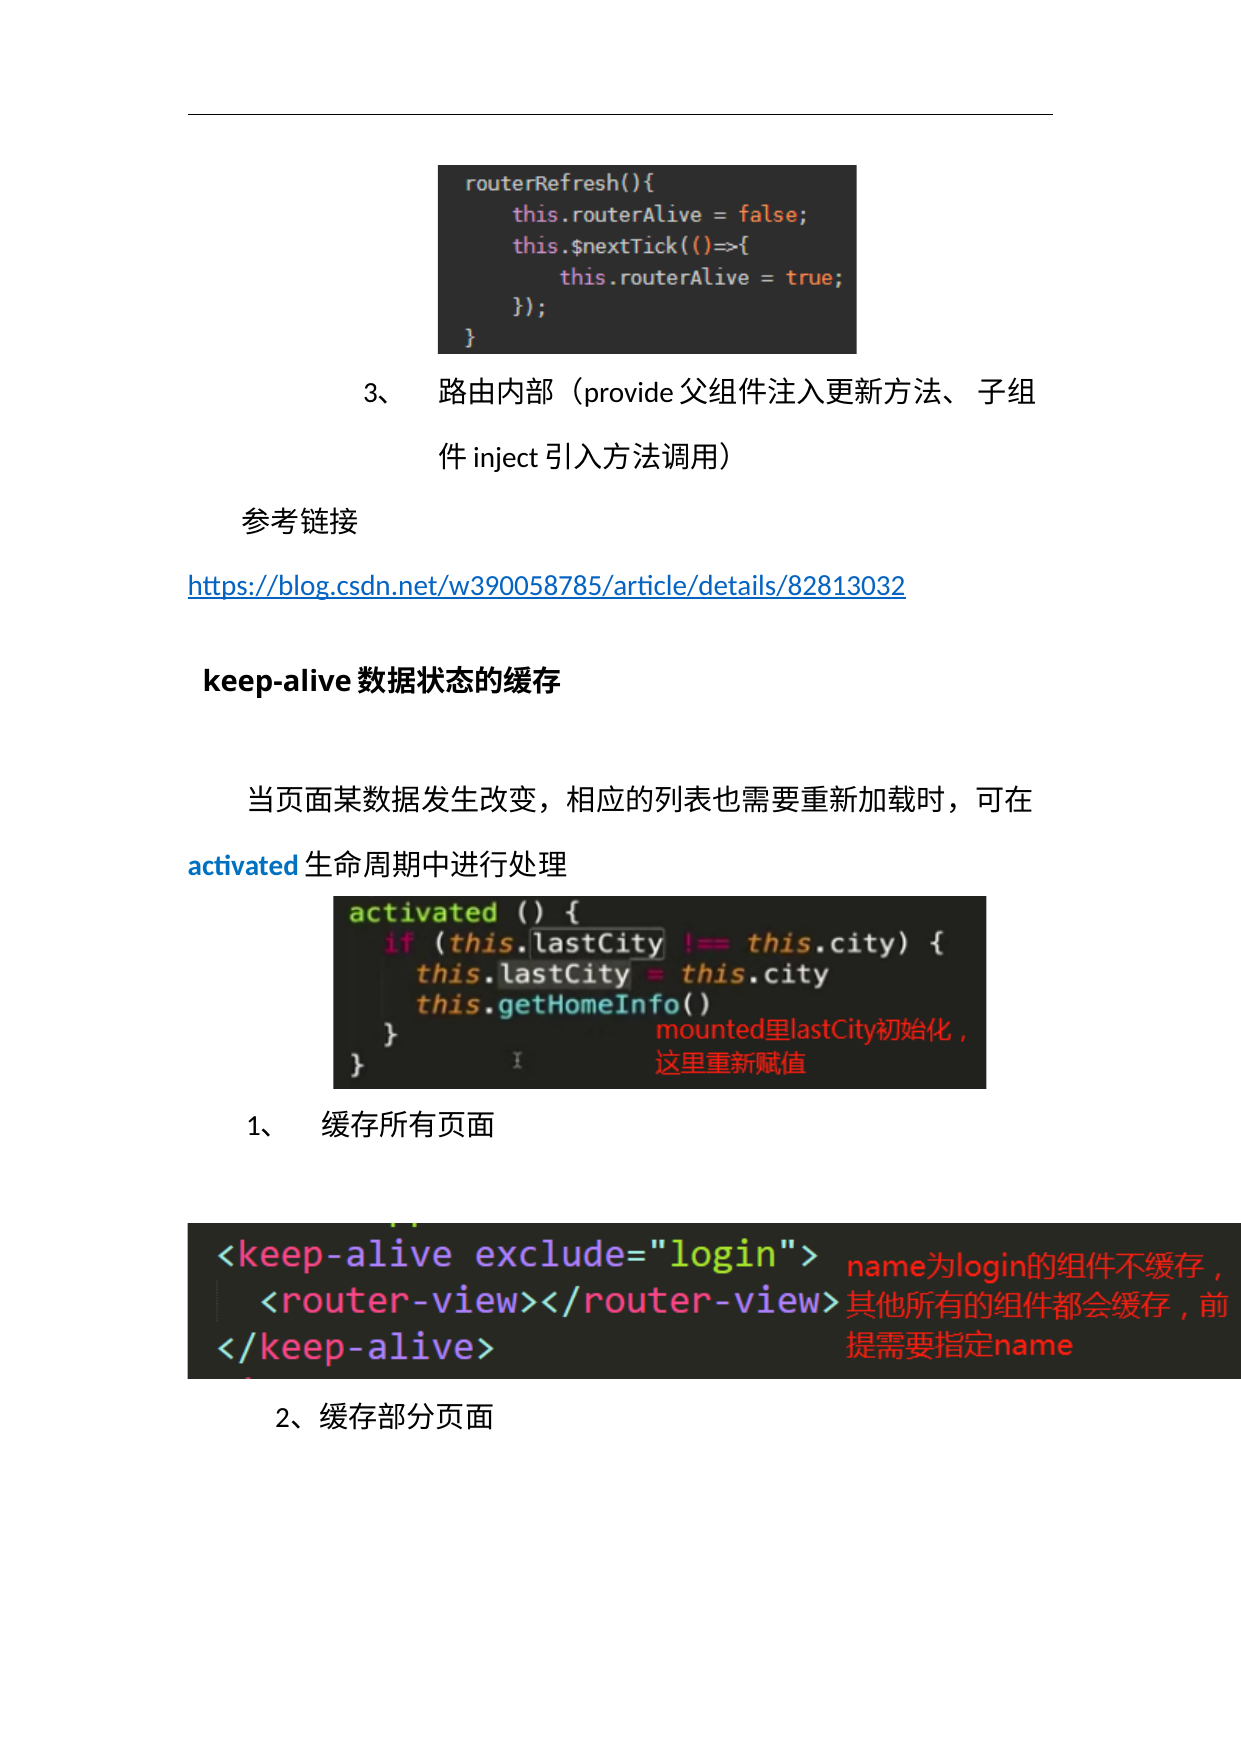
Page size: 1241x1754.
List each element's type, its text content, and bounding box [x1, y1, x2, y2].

subtitle keep-alive数据状态的缓存 [187, 646, 1053, 711]
text 参考链接 https://blog.csdn.net/w390058785/article/details/82813032 [187, 487, 1053, 617]
text 当页面某数据发生改变，相应的列表也需要重新加载时，可在activated生命周期中进行处理 [187, 765, 1053, 895]
picture [333, 896, 987, 1089]
picture [187, 1223, 1241, 1379]
list 路由内部（provide父组件注入更新方法、 子组件inject引入方法调用） [363, 357, 1053, 487]
text 2、缓存部分页面 [275, 1382, 1053, 1447]
list 缓存所有页面 [246, 1090, 1053, 1155]
picture [437, 165, 857, 354]
